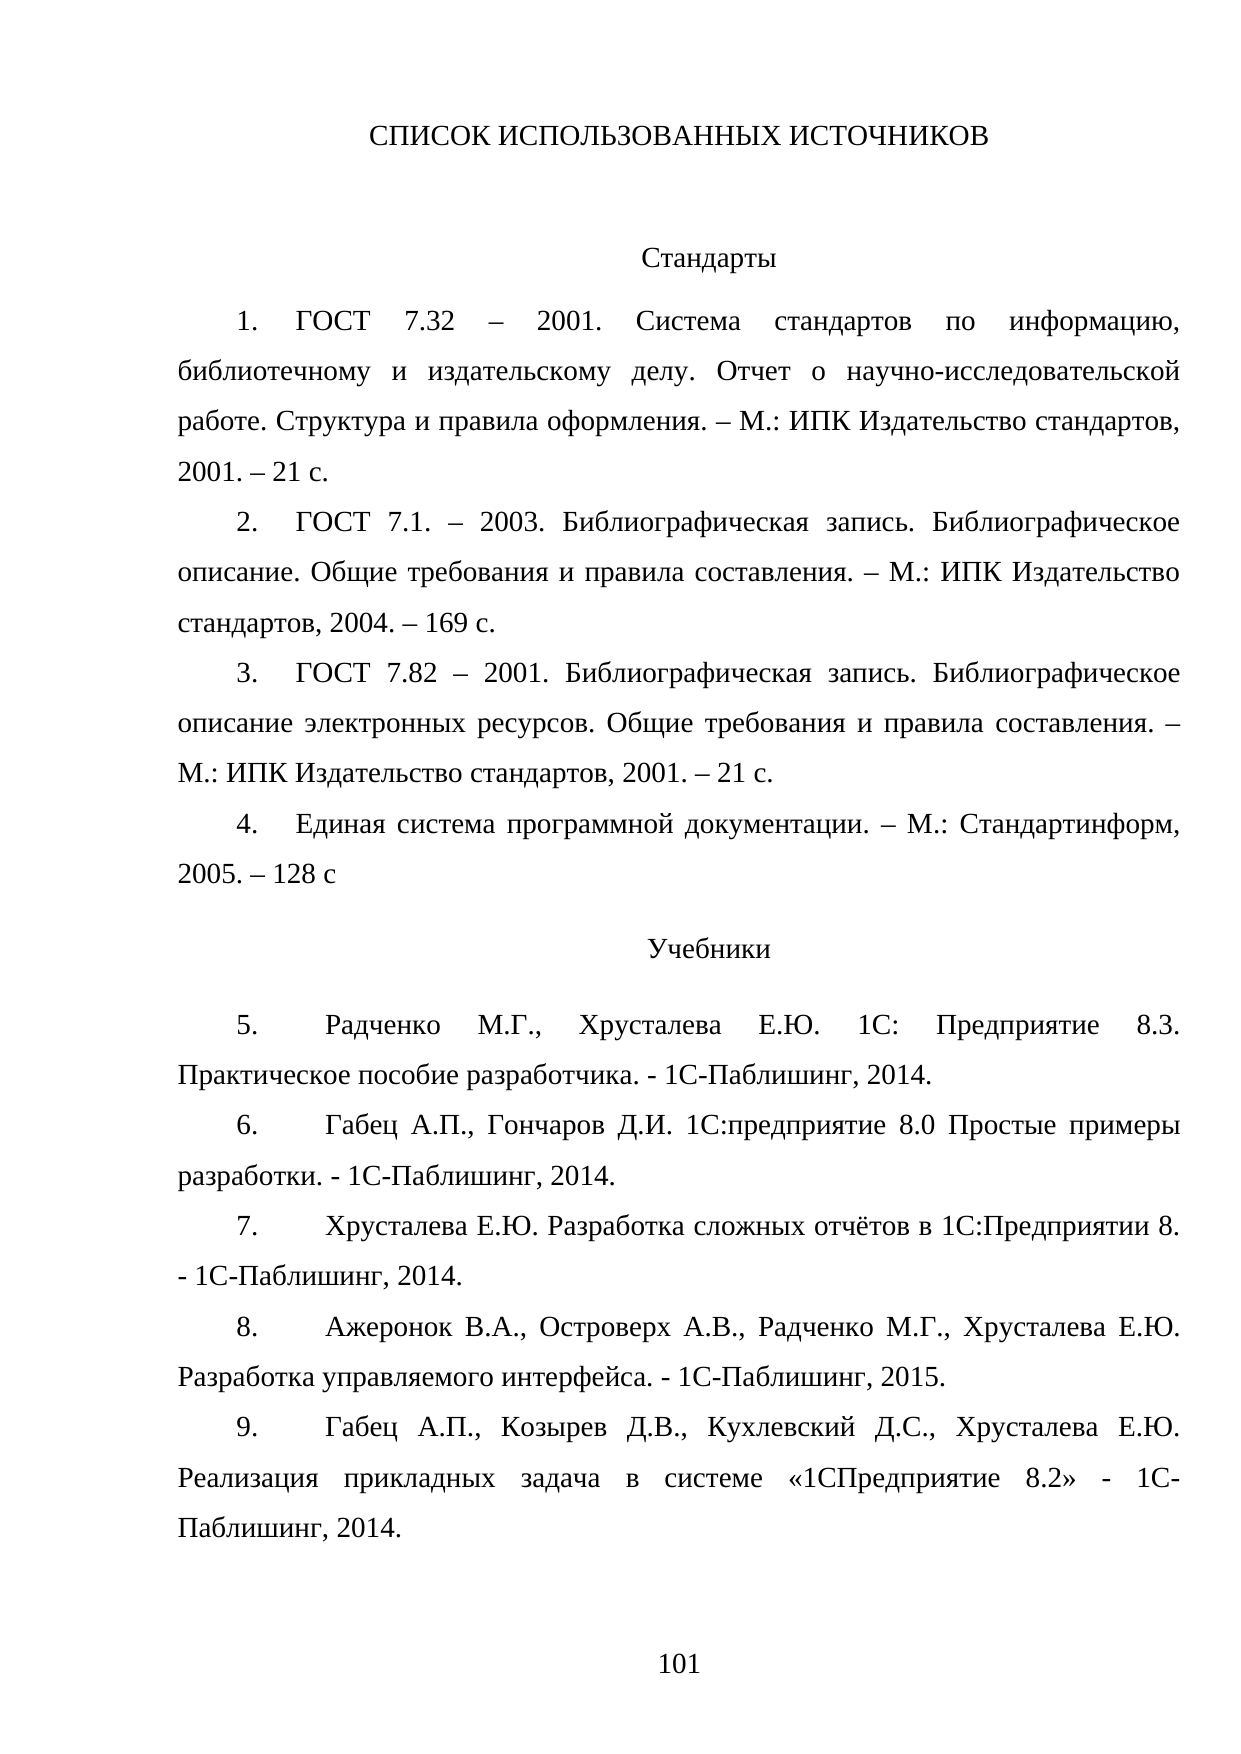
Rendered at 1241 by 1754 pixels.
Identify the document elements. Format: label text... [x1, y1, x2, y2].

list ГОСТ 7.32 – 2001. Система стандартов по информацию, библиотечному и издательскому делу. Отчет о научно-исследовательской работе. Структура и правила оформления. – М.: ИПК Издательство стандартов, 2001. – 21 с. [177, 303, 1181, 487]
list Радченко М.Г., Хрусталева Е.Ю. 1С: Предприятие 8.3. Практическое пособие разработчика. - 1С-Паблишинг, 2014. [177, 1007, 1181, 1091]
text Учебники [177, 932, 1181, 965]
list ГОСТ 7.82 – 2001. Библиографическая запись. Библиографическое описание электронных ресурсов. Общие требования и правила составления. – М.: ИПК Издательство стандартов, 2001. – 21 с. [177, 655, 1181, 789]
list Габец А.П., Гончаров Д.И. 1С:предприятие 8.0 Простые примеры разработки. - 1С-Паблишинг, 2014. [177, 1107, 1181, 1191]
list Хрусталева Е.Ю. Разработка сложных отчётов в 1С:Предприятии 8. - 1С-Паблишинг, 2014. [177, 1208, 1181, 1292]
subtitle СПИСОК ИСПОЛЬЗОВАННЫХ ИСТОЧНИКОВ [177, 118, 1181, 152]
list Единая система программной документации. – М.: Стандартинформ, 2005. – 128 с [177, 806, 1181, 890]
list Ажеронок В.А., Островерх А.В., Радченко М.Г., Хрусталева Е.Ю. Разработка управляемого интерфейса. - 1С-Паблишинг, 2015. [177, 1309, 1181, 1393]
list Габец А.П., Козырев Д.В., Кухлевский Д.С., Хрусталева Е.Ю. Реализация прикладных задача в системе «1СПредприятие 8.2» - 1С-Паблишинг, 2014. [177, 1409, 1181, 1543]
text Стандарты [177, 240, 1181, 273]
list ГОСТ 7.1. – 2003. Библиографическая запись. Библиографическое описание. Общие требования и правила составления. – М.: ИПК Издательство стандартов, 2004. – 169 с. [177, 504, 1181, 638]
